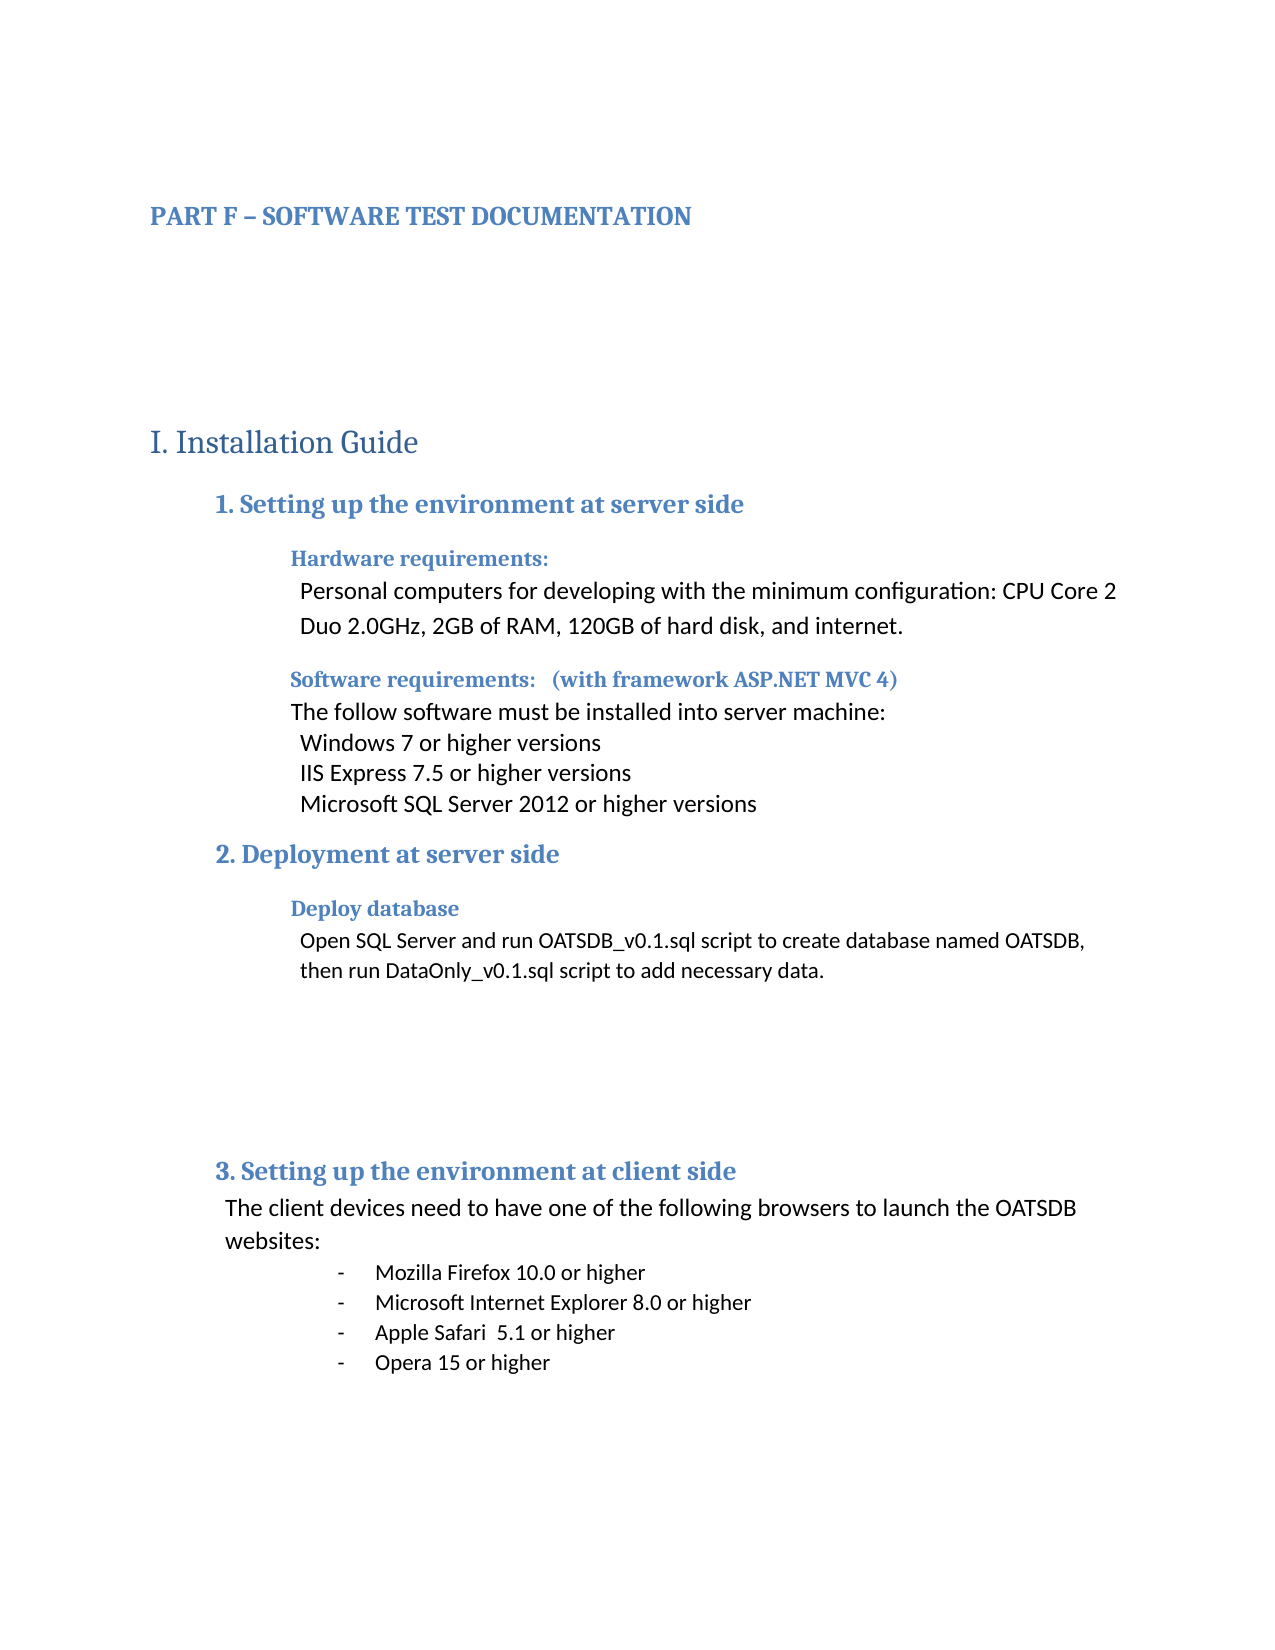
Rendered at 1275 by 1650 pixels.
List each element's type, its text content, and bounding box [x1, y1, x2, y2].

text IIS Express 7.5 or higher versions [291, 758, 1125, 788]
list Opera 15 or higher [337, 1348, 1125, 1376]
text Personal computers for developing with the minimum configuration: CPU Core 2 Duo 2.0GHz, 2GB of RAM, 120GB of hard disk, and internet. [300, 576, 1125, 641]
subtitle I. Installation Guide [150, 424, 1125, 462]
list Mozilla Firefox 10.0 or higher [337, 1258, 1125, 1286]
list The client devices need to have one of the following browsers to launch the OATSDB websites: [225, 1192, 1125, 1255]
subtitle 2. Deployment at server side [150, 839, 1125, 871]
list Apple Safari 5.1 or higher [337, 1318, 1125, 1346]
list Microsoft Internet Explorer 8.0 or higher [337, 1288, 1125, 1316]
list Open SQL Server and run OATSDB_v0.1.sql script to create database named OATSDB, then run DataOnly_v0.1.sql script to add necessary data. [300, 926, 1125, 984]
text PART F – SOFTWARE TEST DOCUMENTATION [150, 201, 1125, 232]
subtitle 3. Setting up the environment at client side [216, 1156, 1125, 1187]
subtitle Deploy database [150, 896, 1125, 922]
subtitle 1. Setting up the environment at server side [159, 489, 1125, 520]
subtitle Hardware requirements: [291, 545, 1125, 572]
text Microsoft SQL Server 2012 or higher versions [291, 788, 1125, 819]
subtitle Software requirements: (with framework ASP.NET MVC 4) [291, 666, 1125, 693]
text Windows 7 or higher versions [291, 727, 1125, 758]
text The follow software must be installed into server machine: [291, 697, 1125, 727]
